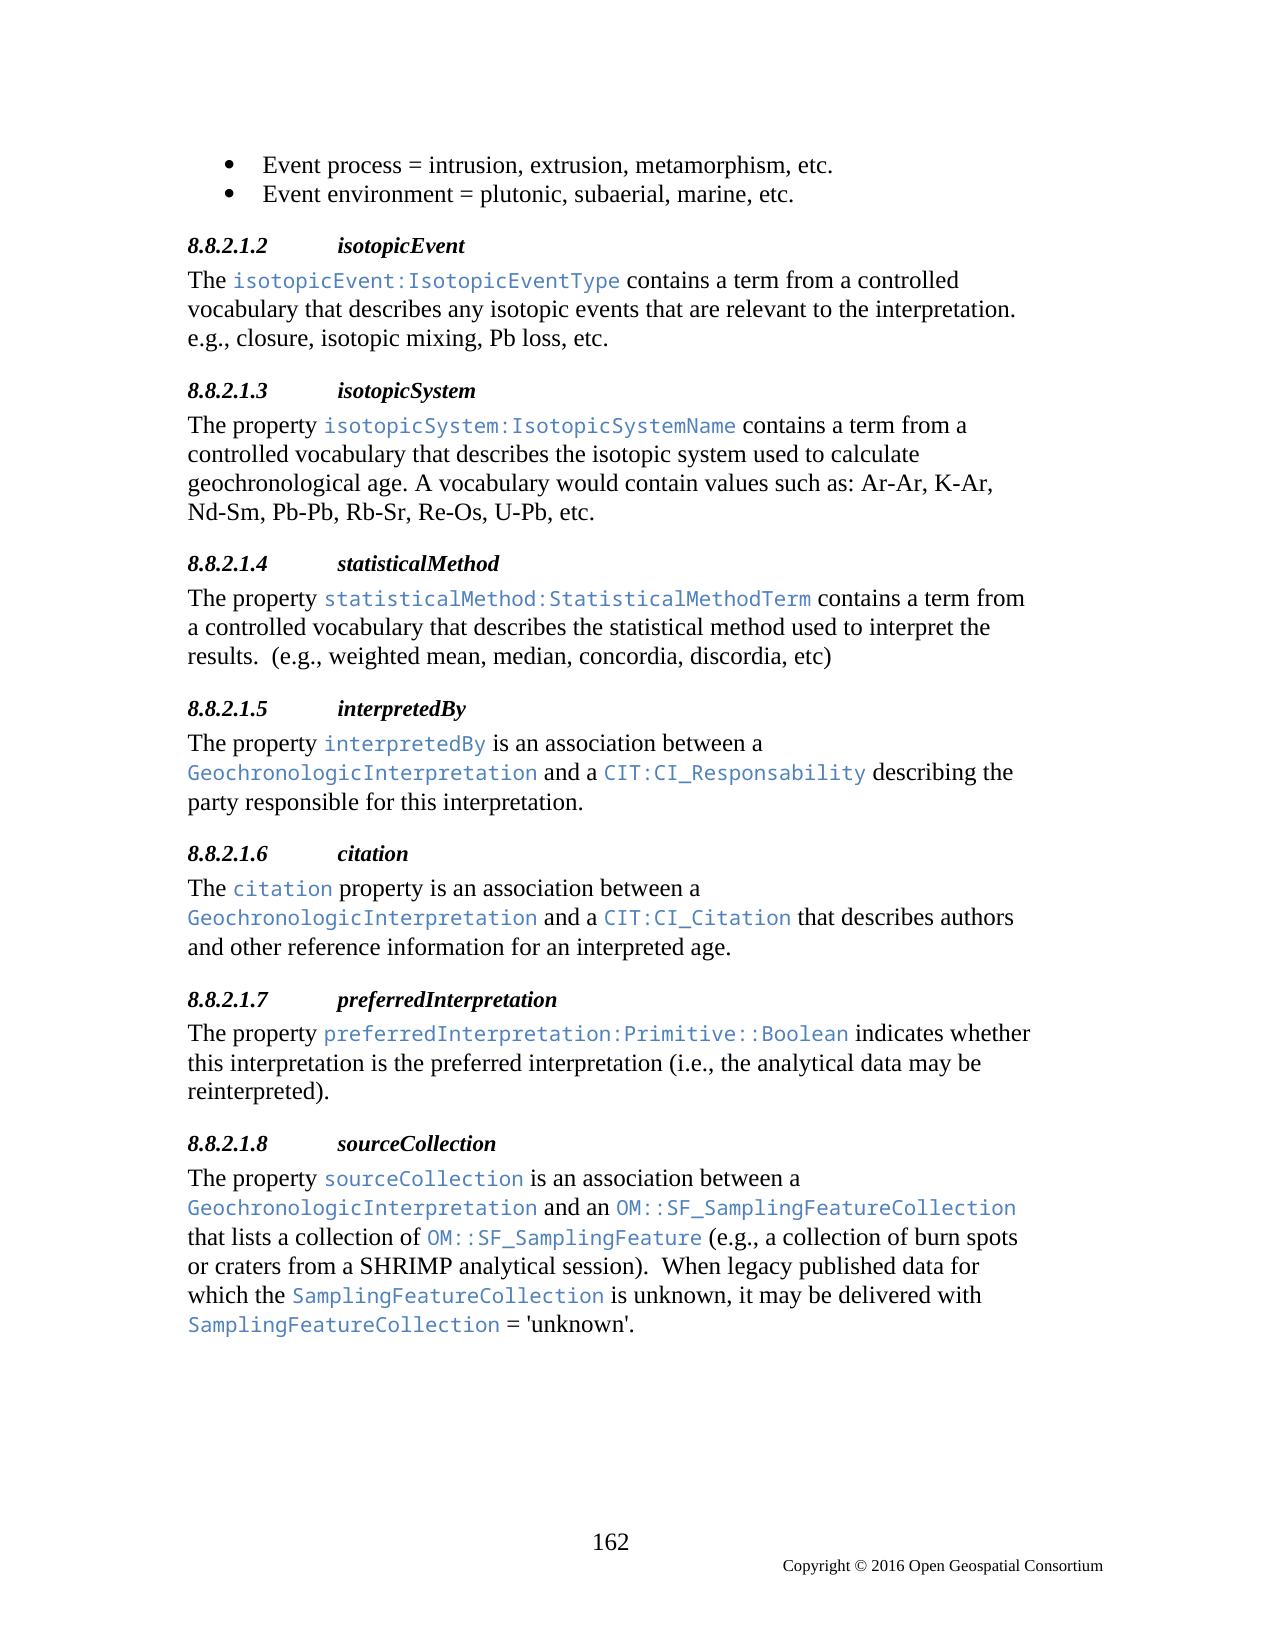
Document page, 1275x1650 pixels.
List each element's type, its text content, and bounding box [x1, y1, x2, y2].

subtitle statisticalMethod [187, 550, 1034, 577]
list Event environment = plutonic, subaerial, marine, etc. [225, 179, 1034, 207]
text The property preferredInterpretation:Primitive::Boolean indicates whether this interpretation is the preferred interpretation (i.e., the analytical data may be reinterpreted). [187, 1018, 1034, 1105]
subtitle preferredInterpretation [187, 986, 1034, 1012]
subtitle sourceCollection [187, 1130, 1034, 1157]
list Event process = intrusion, extrusion, metamorphism, etc. [225, 150, 1034, 179]
subtitle citation [187, 840, 1034, 867]
text The property statisticalMethod:StatisticalMethodTerm contains a term from a controlled vocabulary that describes the statistical method used to interpret the results. (e.g., weighted mean, median, concordia, discordia, etc) [187, 583, 1034, 670]
subtitle interpretedBy [187, 695, 1034, 721]
text The citation property is an association between a GeochronologicInterpretation and a CIT:CI_Citation that describes authors and other reference information for an interpreted age. [187, 873, 1034, 961]
text The isotopicEvent:IsotopicEventType contains a term from a controlled vocabulary that describes any isotopic events that are relevant to the interpretation. e.g., closure, isotopic mixing, Pb loss, etc. [187, 265, 1034, 352]
subtitle isotopicSystem [187, 377, 1034, 403]
subtitle isotopicEvent [187, 232, 1034, 259]
text The property sourceCollection is an association between a GeochronologicInterpretation and an OM::SF_SamplingFeatureCollection that lists a collection of OM::SF_SamplingFeature (e.g., a collection of burn spots or craters from a SHRIMP analytical session). When legacy published data for which the SamplingFeatureCollection is unknown, it may be delivered with SamplingFeatureCollection = 'unknown'. [187, 1163, 1034, 1339]
text The property isotopicSystem:IsotopicSystemName contains a term from a controlled vocabulary that describes the isotopic system used to calculate geochronological age. A vocabulary would contain values such as: Ar-Ar, K-Ar, Nd-Sm, Pb-Pb, Rb-Sr, Re-Os, U-Pb, etc. [187, 410, 1034, 525]
text The property interpretedBy is an association between a GeochronologicInterpretation and a CIT:CI_Responsability describing the party responsible for this interpretation. [187, 728, 1034, 815]
